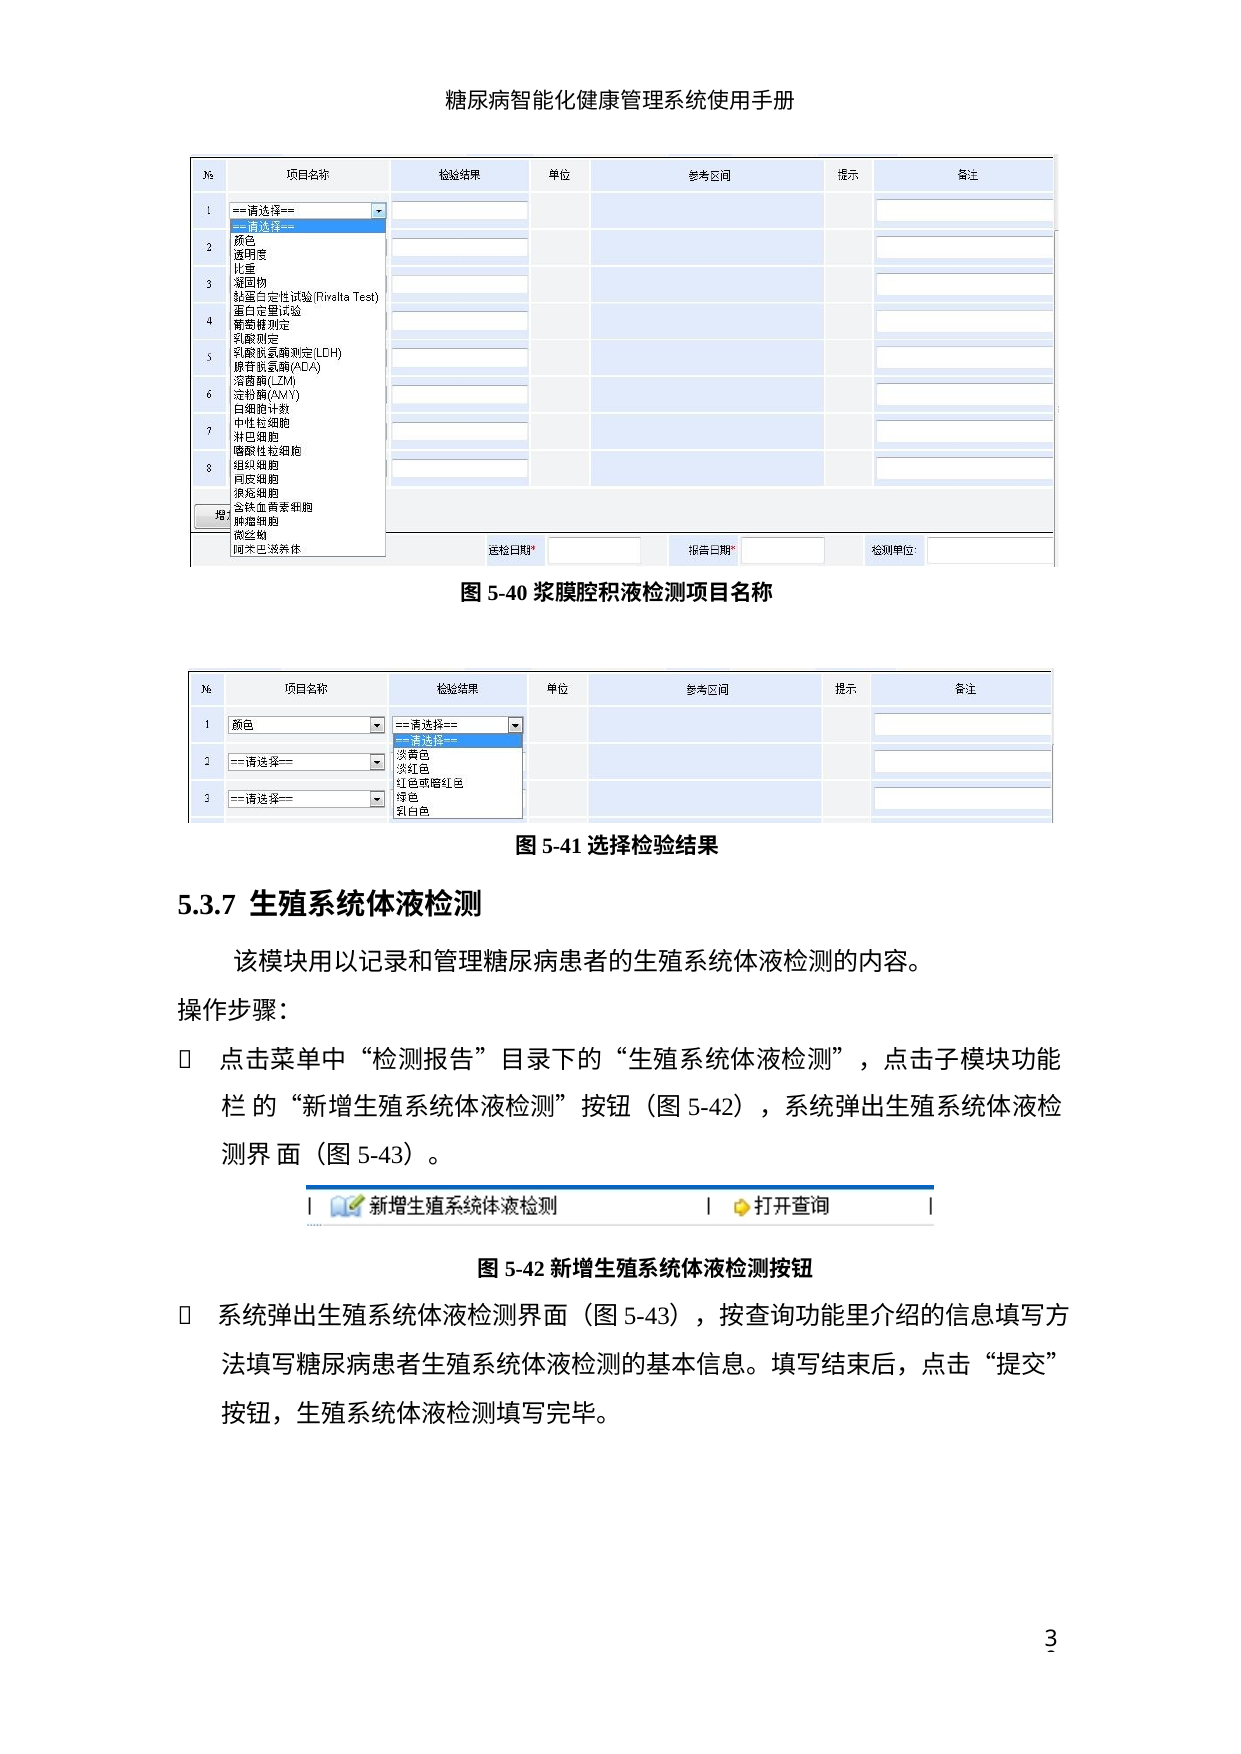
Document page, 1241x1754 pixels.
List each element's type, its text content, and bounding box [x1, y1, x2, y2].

text 图 5-40 浆膜腔积液检测项目名称 [460, 575, 1082, 607]
text 操作步骤： [177, 990, 1082, 1027]
text 该模块用以记录和管理糖尿病患者的生殖系统体液检测的内容。 [233, 941, 1082, 978]
text  系统弹出生殖系统体液检测界面（图 5-43），按查询功能里介绍的信息填写方 法填写糖尿病患者生殖系统体液检测的基本信息。填写结束后，点击“提交” 按钮，生殖系统体液检测填写完毕。 [177, 1296, 1071, 1430]
picture [187, 154, 1059, 567]
text 图 5-42 新增生殖系统体液检测按钮 [478, 1196, 1082, 1283]
picture [187, 668, 1054, 823]
subtitle 5.3.7 生殖系统体液检测 [177, 880, 485, 922]
text 图 5-41 选择检验结果 [515, 831, 1082, 860]
text  点击菜单中“检测报告”目录下的“生殖系统体液检测”，点击子模块功能栏 的“新增生殖系统体液检测”按钮（图 5-42），系统弹出生殖系统体液检测界 面（图 5-43）。 [177, 1039, 1063, 1170]
picture [306, 1185, 934, 1226]
